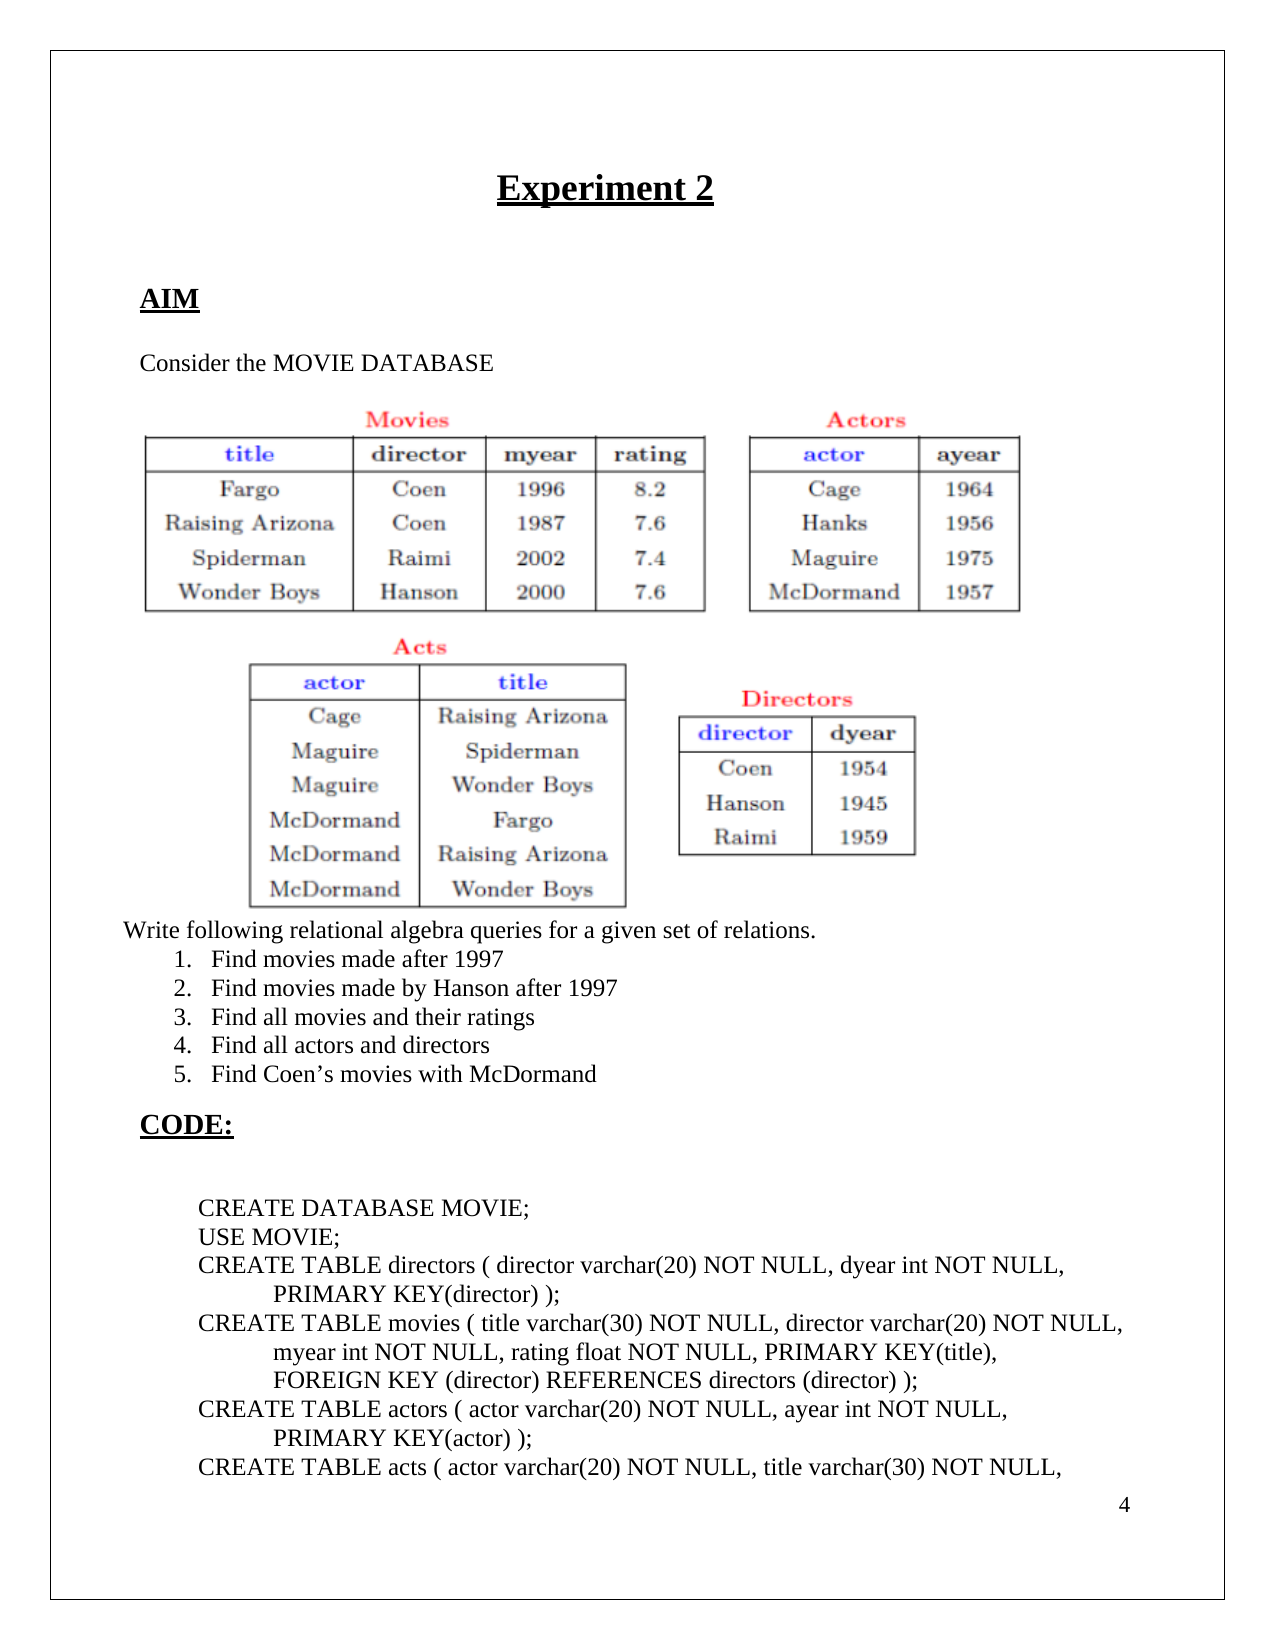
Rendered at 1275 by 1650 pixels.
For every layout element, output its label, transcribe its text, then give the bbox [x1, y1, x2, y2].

picture [122, 401, 1097, 916]
list Find movies made after 1997 [173, 944, 1164, 973]
text CREATE TABLE acts ( actor varchar(20) NOT NULL, title varchar(30) NOT NULL, [198, 1452, 1164, 1481]
text CREATE TABLE movies ( title varchar(30) NOT NULL, director varchar(20) NOT NULL, [198, 1308, 1164, 1337]
subtitle AIM [139, 281, 1164, 314]
text USE MOVIE; [198, 1222, 1164, 1251]
subtitle CODE: [139, 1107, 1164, 1141]
subtitle Experiment 2 [203, 165, 1007, 208]
text Consider the MOVIE DATABASE [123, 348, 1164, 376]
list Find all movies and their ratings [173, 1002, 1164, 1031]
text FOREIGN KEY (director) REFERENCES directors (director) ); [198, 1366, 1164, 1394]
list Find movies made by Hanson after 1997 [173, 973, 1164, 1002]
text Write following relational algebra queries for a given set of relations. [123, 916, 1164, 944]
list Find Coen’s movies with McDormand [173, 1059, 1164, 1088]
text CREATE TABLE actors ( actor varchar(20) NOT NULL, ayear int NOT NULL, [198, 1394, 1164, 1423]
list Find all actors and directors [173, 1031, 1164, 1059]
text PRIMARY KEY(director) ); [198, 1279, 1164, 1308]
text PRIMARY KEY(actor) ); [198, 1423, 1164, 1452]
text myear int NOT NULL, rating float NOT NULL, PRIMARY KEY(title), [198, 1337, 1164, 1366]
text CREATE TABLE directors ( director varchar(20) NOT NULL, dyear int NOT NULL, [198, 1251, 1164, 1279]
text CREATE DATABASE MOVIE; [198, 1193, 1164, 1222]
